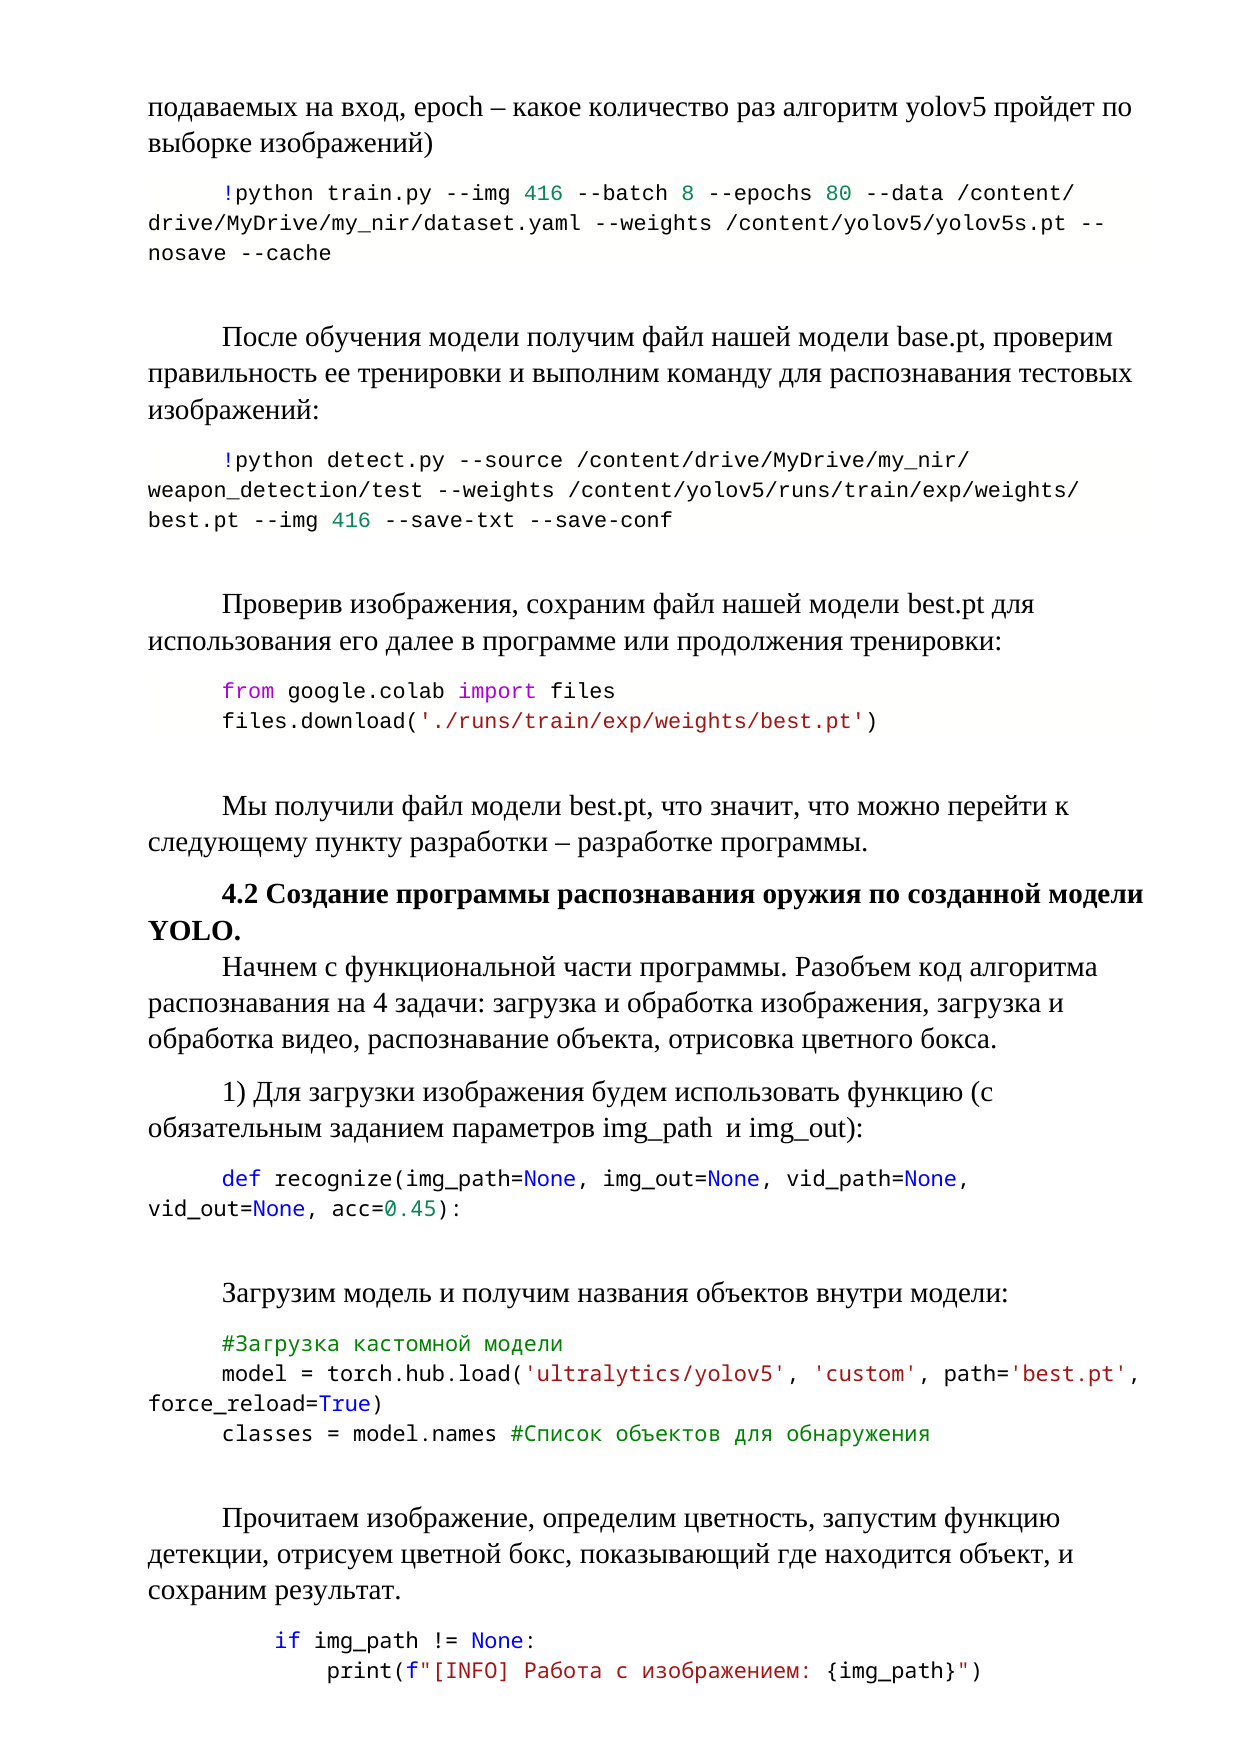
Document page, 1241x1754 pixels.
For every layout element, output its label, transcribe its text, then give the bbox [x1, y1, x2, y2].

text print(f"[INFO] Работа с изображением: {img_path}") [148, 1655, 1152, 1685]
text Проверив изображения, сохраним файл нашей модели best.pt для использования его далее в программе или продолжения тренировки: [148, 586, 1152, 656]
text Загрузим модель и получим названия объектов внутри модели: [148, 1275, 1152, 1309]
text classes = model.names #Список объектов для обнаружения [148, 1418, 1152, 1447]
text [148, 89, 1152, 158]
text files.download('./runs/train/exp/weights/best.pt') [148, 705, 1152, 735]
text def recognize(img_path=None, img_out=None, vid_path=None, vid_out=None, acc=0.45): [148, 1163, 1152, 1223]
text #Загрузка кастомной модели [148, 1328, 1152, 1358]
text from google.colab import files [148, 675, 1152, 705]
text model = torch.hub.load('ultralytics/yolov5', 'custom', path='best.pt', force_reload=True) [148, 1358, 1152, 1418]
text После обучения модели получим файл нашей модели basе.pt, проверим правильность ее тренировки и выполним команду для распознавания тестовых изображений: [148, 319, 1152, 425]
text !python train.py --img 416 --batch 8 --epochs 80 --data /content/drive/MyDrive/my_nir/dataset.yaml --weights /content/yolov5/yolov5s.pt --nosave --cache [148, 178, 1152, 267]
text Начнем с функциональной части программы. Разобъем код алгоритма распознавания на 4 задачи: загрузка и обработка изображения, загрузка и обработка видео, распознавание объекта, отрисовка цветного бокса. [148, 949, 1152, 1055]
text if img_path != None: [148, 1625, 1152, 1655]
text !python detect.py --source /content/drive/MyDrive/my_nir/weapon_detection/test --weights /content/yolov5/runs/train/exp/weights/best.pt --img 416 --save-txt --save-conf [148, 444, 1152, 534]
text Мы получили файл модели best.pt, что значит, что можно перейти к следующему пункту разработки – разработке программы. [148, 788, 1152, 857]
subtitle 4.2 Создание программы распознавания оружия по созданной модели YOLO. [148, 877, 1152, 946]
text Прочитаем изображение, определим цветность, запустим функцию детекции, отрисуем цветной бокс, показывающий где находится объект, и сохраним результат. [148, 1500, 1152, 1606]
text 1) Для загрузки изображения будем использовать функцию (с обязательным заданием параметров img_path и img_out): [148, 1074, 1152, 1144]
